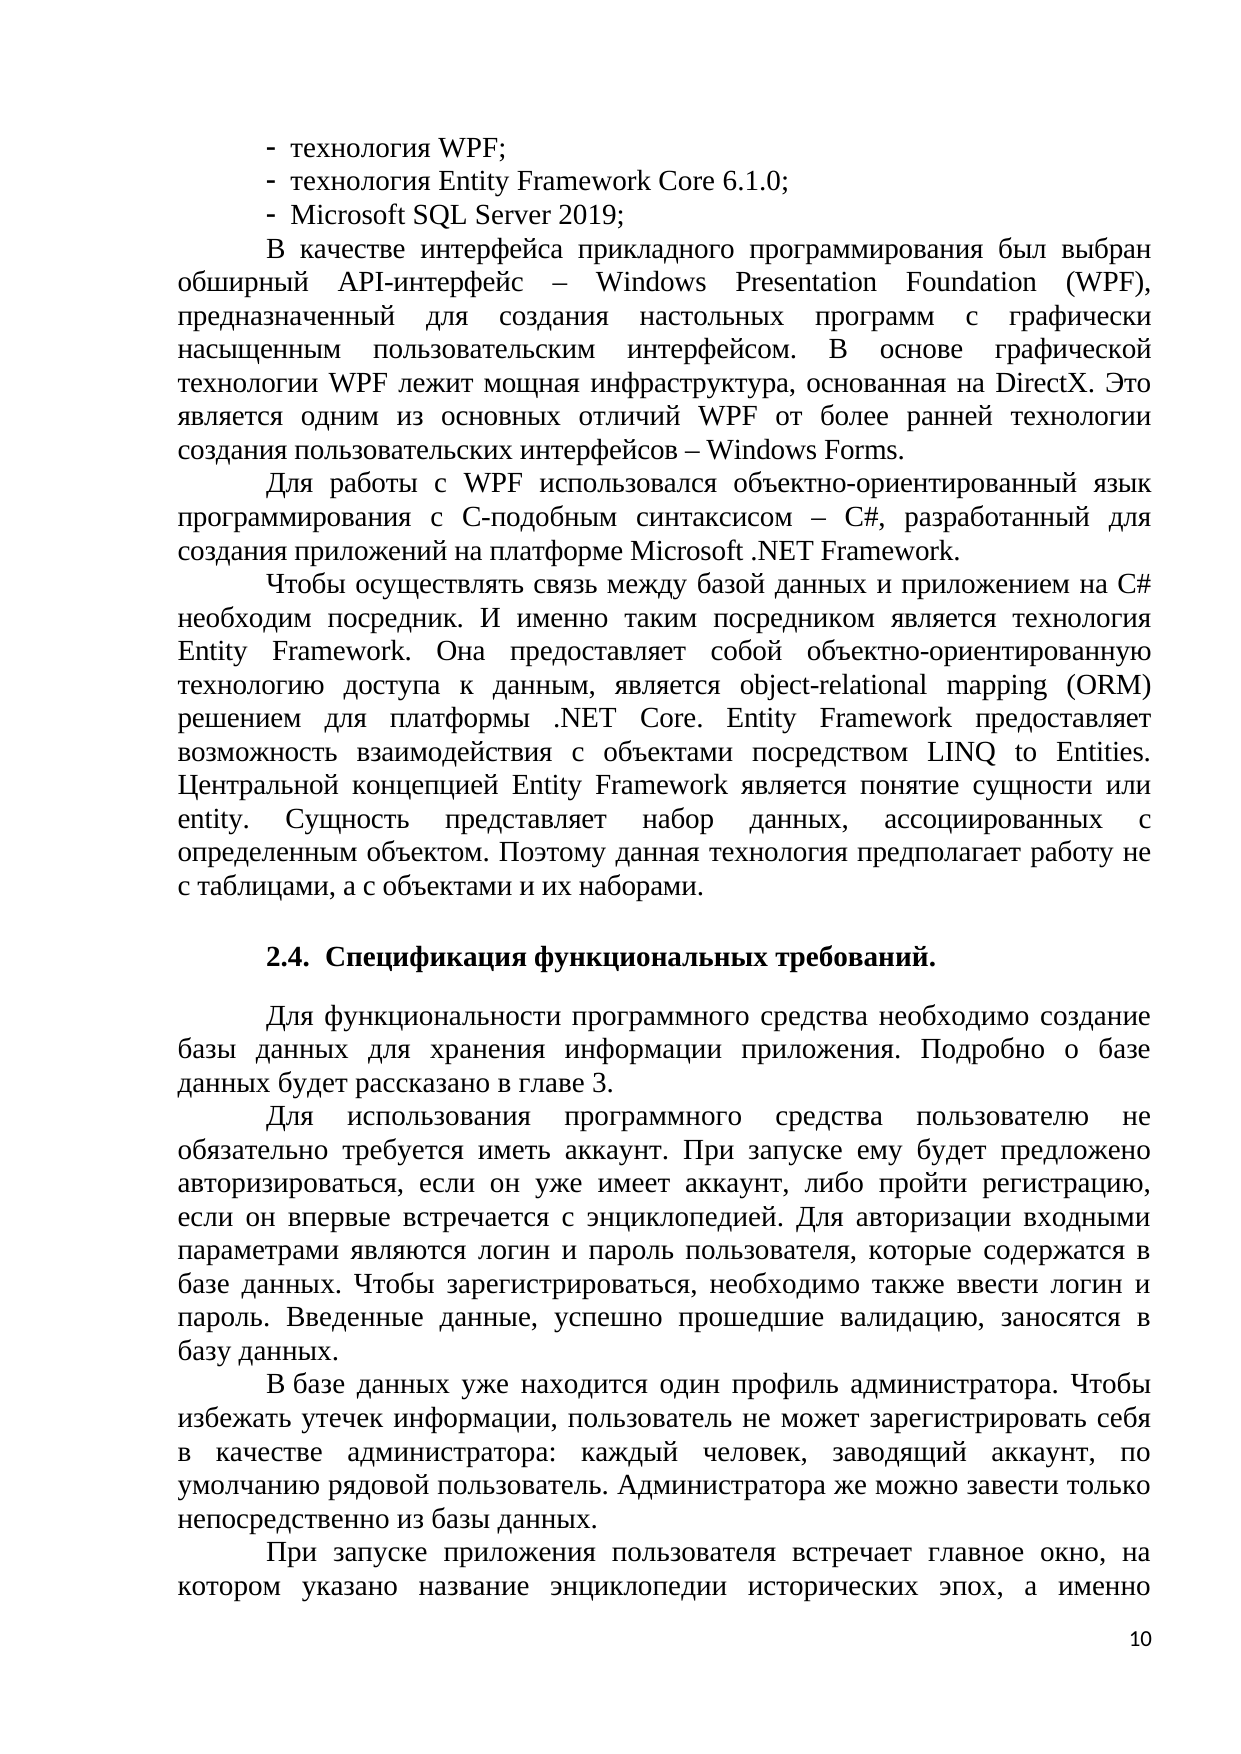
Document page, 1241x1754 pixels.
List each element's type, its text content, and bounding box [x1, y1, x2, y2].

text Чтобы осуществлять связь между базой данных и приложением на C# необходим посредник. И именно таким посредником является технология Entity Framework. Она предоставляет собой объектно-ориентированную технологию доступа к данным, является object-relational mapping (ORM) решением для платформы .NET Core. Entity Framework предоставляет возможность взаимодействия с объектами посредством LINQ to Entities. Центральной концепцией Entity Framework является понятие сущности или entity. Сущность представляет набор данных, ассоциированных с определенным объектом. Поэтому данная технология предполагает работу не с таблицами, а с объектами и их наборами. [177, 566, 1152, 902]
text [177, 1534, 1152, 1601]
text Для работы с WPF использовался объектно-ориентированный язык программирования с С-подобным синтаксисом – С#, разработанный для создания приложений на платформе Microsoft .NET Framework. [177, 466, 1152, 566]
list технология Entity Framework Core 6.1.0; [177, 163, 1152, 197]
text Для функциональности программного средства необходимо создание базы данных для хранения информации приложения. Подробно о базе данных будет рассказано в главе 3. [177, 998, 1152, 1098]
text В базе данных уже находится один профиль администратора. Чтобы избежать утечек информации, пользователь не может зарегистрировать себя в качестве администратора: каждый человек, заводящий аккаунт, по умолчанию рядовой пользователь. Администратора же можно завести только непосредственно из базы данных. [177, 1367, 1152, 1534]
text В качестве интерфейса прикладного программирования был выбран обширный API-интерфейс – Windows Presentation Foundation (WPF), предназначенный для создания настольных программ с графически насыщенным пользовательским интерфейсом. В основе графической технологии WPF лежит мощная инфраструктура, основанная на DirectX. Это является одним из основных отличий WPF от более ранней технологии создания пользовательских интерфейсов – Windows Forms. [177, 231, 1152, 466]
list Спецификация функциональных требований. [177, 939, 1152, 973]
list технология WPF; [177, 130, 1152, 163]
text Для использования программного средства пользователю не обязательно требуется иметь аккаунт. При запуске ему будет предложено авторизироваться, если он уже имеет аккаунт, либо пройти регистрацию, если он впервые встречается с энциклопедией. Для авторизации входными параметрами являются логин и пароль пользователя, которые содержатся в базе данных. Чтобы зарегистрироваться, необходимо также ввести логин и пароль. Введенные данные, успешно прошедшие валидацию, заносятся в базу данных. [177, 1098, 1152, 1367]
list Microsoft SQL Server 2019; [177, 197, 1152, 231]
